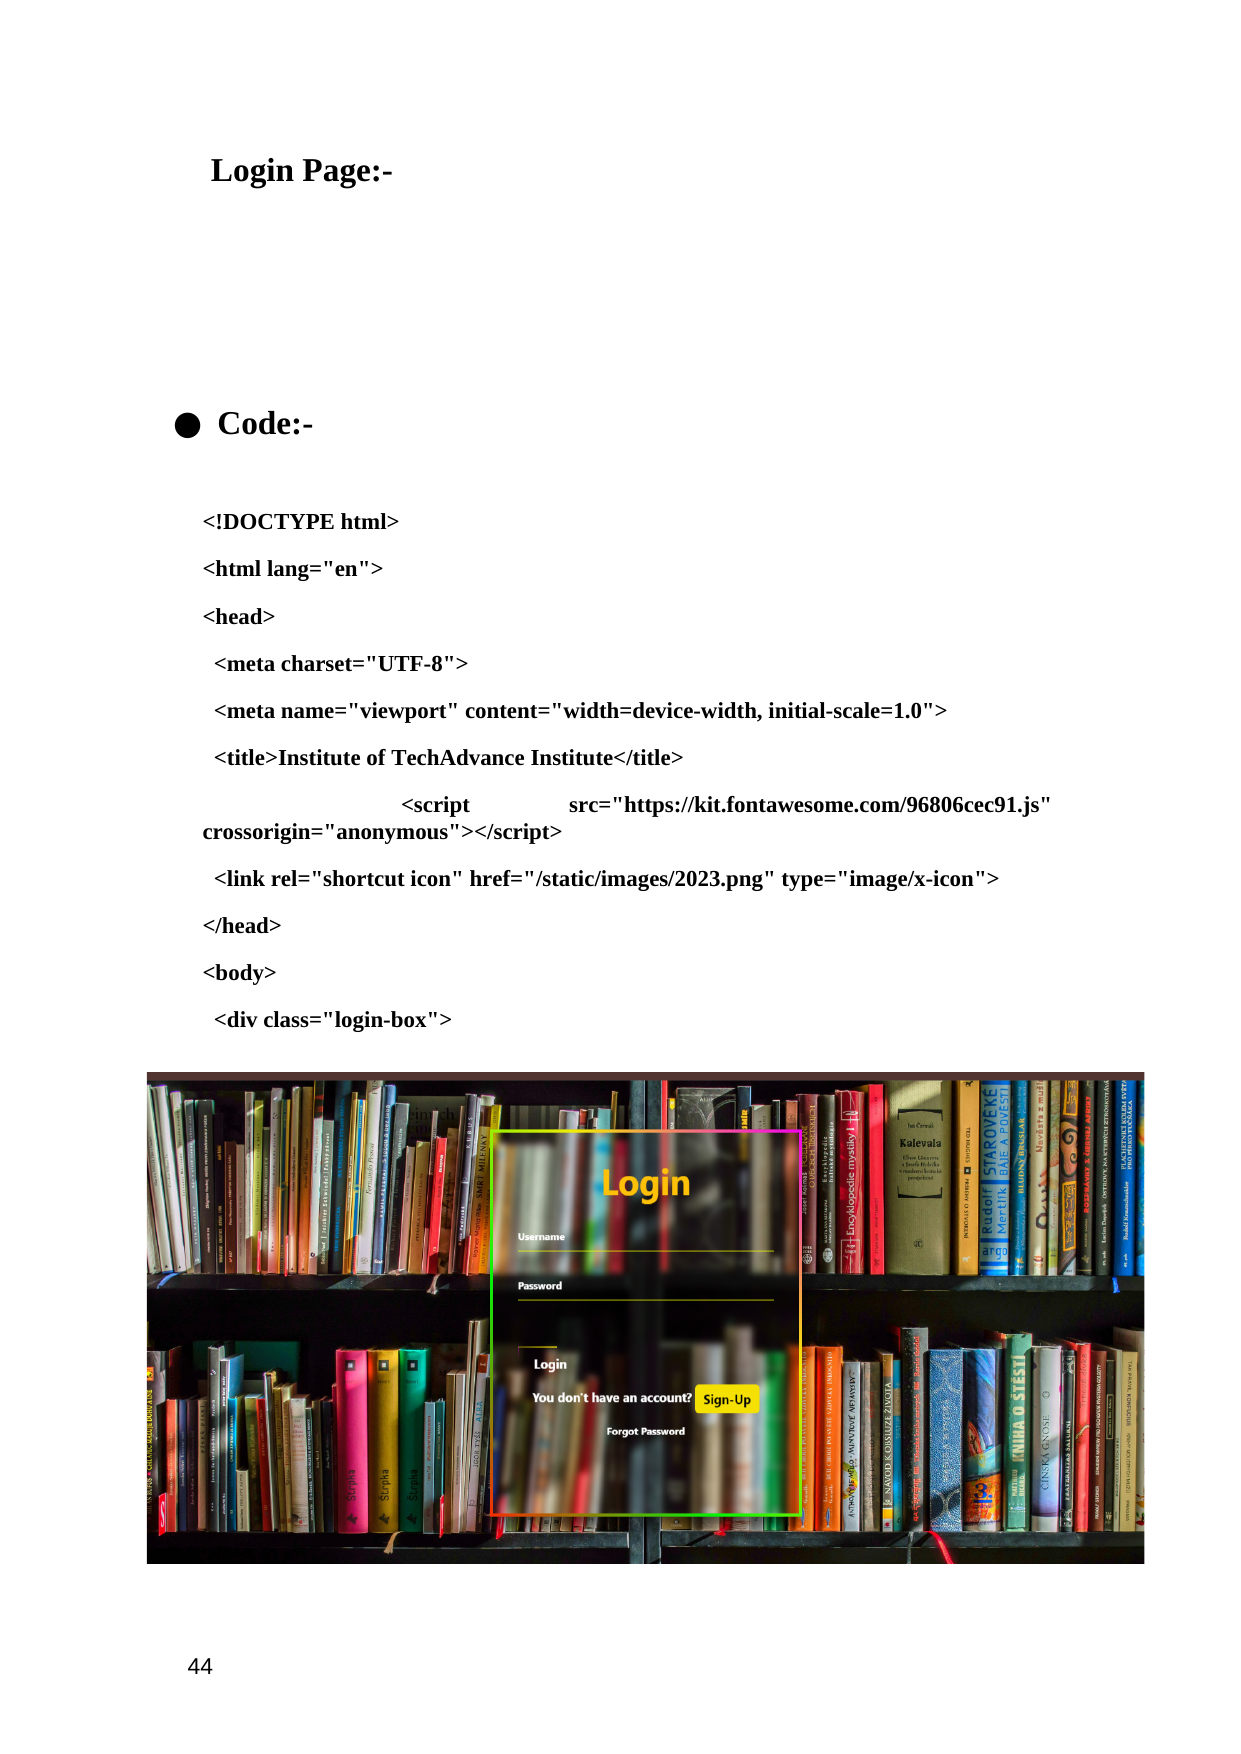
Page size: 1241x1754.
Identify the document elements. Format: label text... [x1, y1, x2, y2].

text <script src="https://kit.fontawesome.com/96806cec91.js" crossorigin="anonymous"></script> [202, 791, 1053, 844]
text <link rel="shortcut icon" href="/static/images/2023.png" type="image/x-icon"> [202, 865, 1053, 891]
text <body> [202, 959, 1053, 986]
picture [146, 1072, 1145, 1564]
list Code:- [173, 385, 1053, 453]
text <!DOCTYPE html> [202, 508, 1053, 535]
text <title>Institute of TechAdvance Institute</title> [202, 744, 1053, 771]
text <html lang="en"> [202, 556, 1053, 582]
text <meta name="viewport" content="width=device-width, initial-scale=1.0"> [202, 697, 1053, 723]
text <div class="login-box"> [202, 1007, 1053, 1033]
text Login Page:- [202, 150, 1053, 188]
text <head> [202, 603, 1053, 629]
text <meta charset="UTF-8"> [202, 650, 1053, 676]
text </head> [202, 912, 1053, 938]
